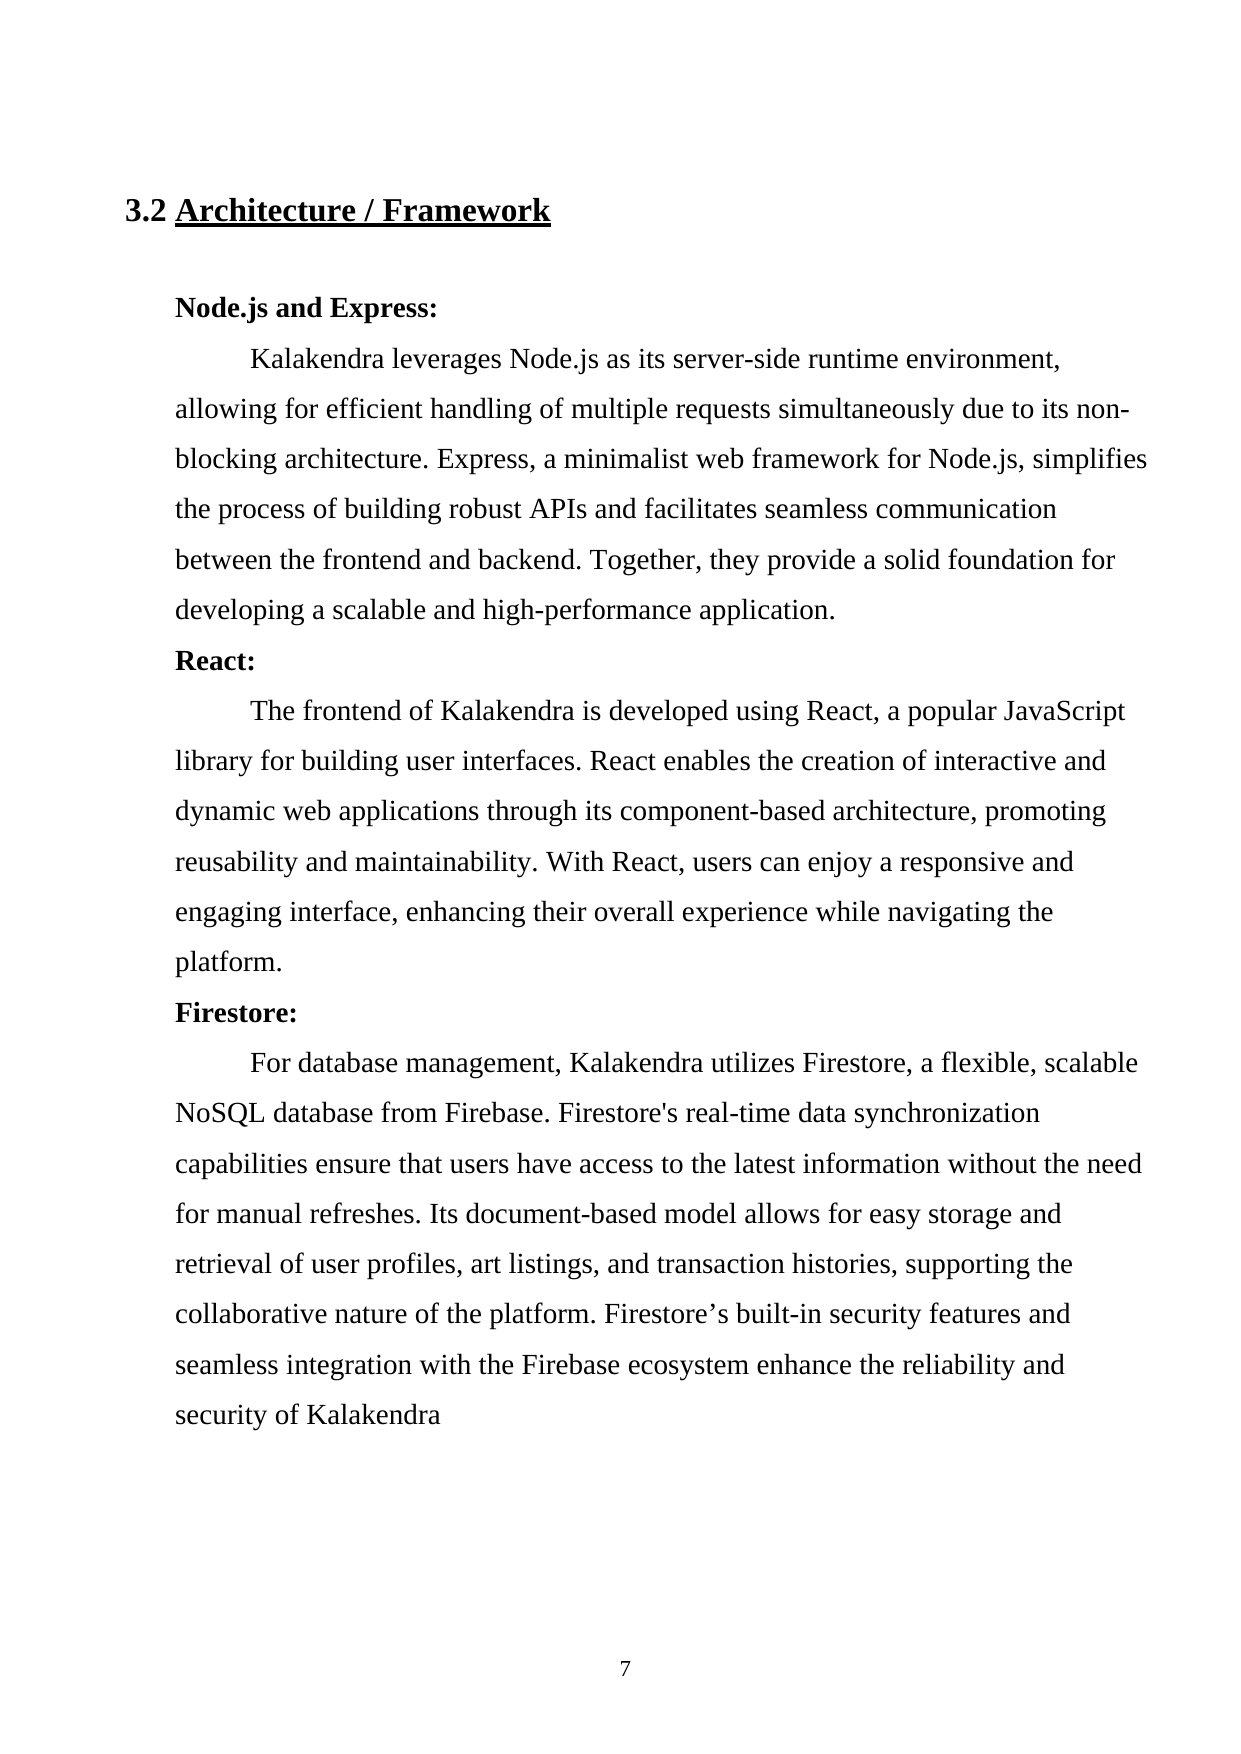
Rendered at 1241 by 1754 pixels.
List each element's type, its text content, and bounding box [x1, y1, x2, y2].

text React: The frontend of Kalakendra is developed using React, a popular JavaScript library for building user interfaces. React enables the creation of interactive and dynamic web applications through its component-based architecture, promoting reusability and maintainability. With React, users can enjoy a responsive and engaging interface, enhancing their overall experience while navigating the platform. [175, 643, 1150, 978]
text Firestore: For database management, Kalakendra utilizes Firestore, a flexible, scalable NoSQL database from Firebase. Firestore's real-time data synchronization capabilities ensure that users have access to the latest information without the need for manual refreshes. Its document-based model allows for easy storage and retrieval of user profiles, art listings, and transaction histories, supporting the collaborative nature of the platform. Firestore’s built-in security features and seamless integration with the Firebase ecosystem enhance the reliability and security of Kalakendra [175, 995, 1150, 1431]
text Node.js and Express: Kalakendra leverages Node.js as its server-side runtime environment, allowing for efficient handling of multiple requests simultaneously due to its non-blocking architecture. Express, a minimalist web framework for Node.js, simplifies the process of building robust APIs and facilitates seamless communication between the frontend and backend. Together, they provide a solid foundation for developing a scalable and high-performance application. [175, 290, 1150, 626]
subtitle Architecture / Framework [125, 190, 1138, 228]
